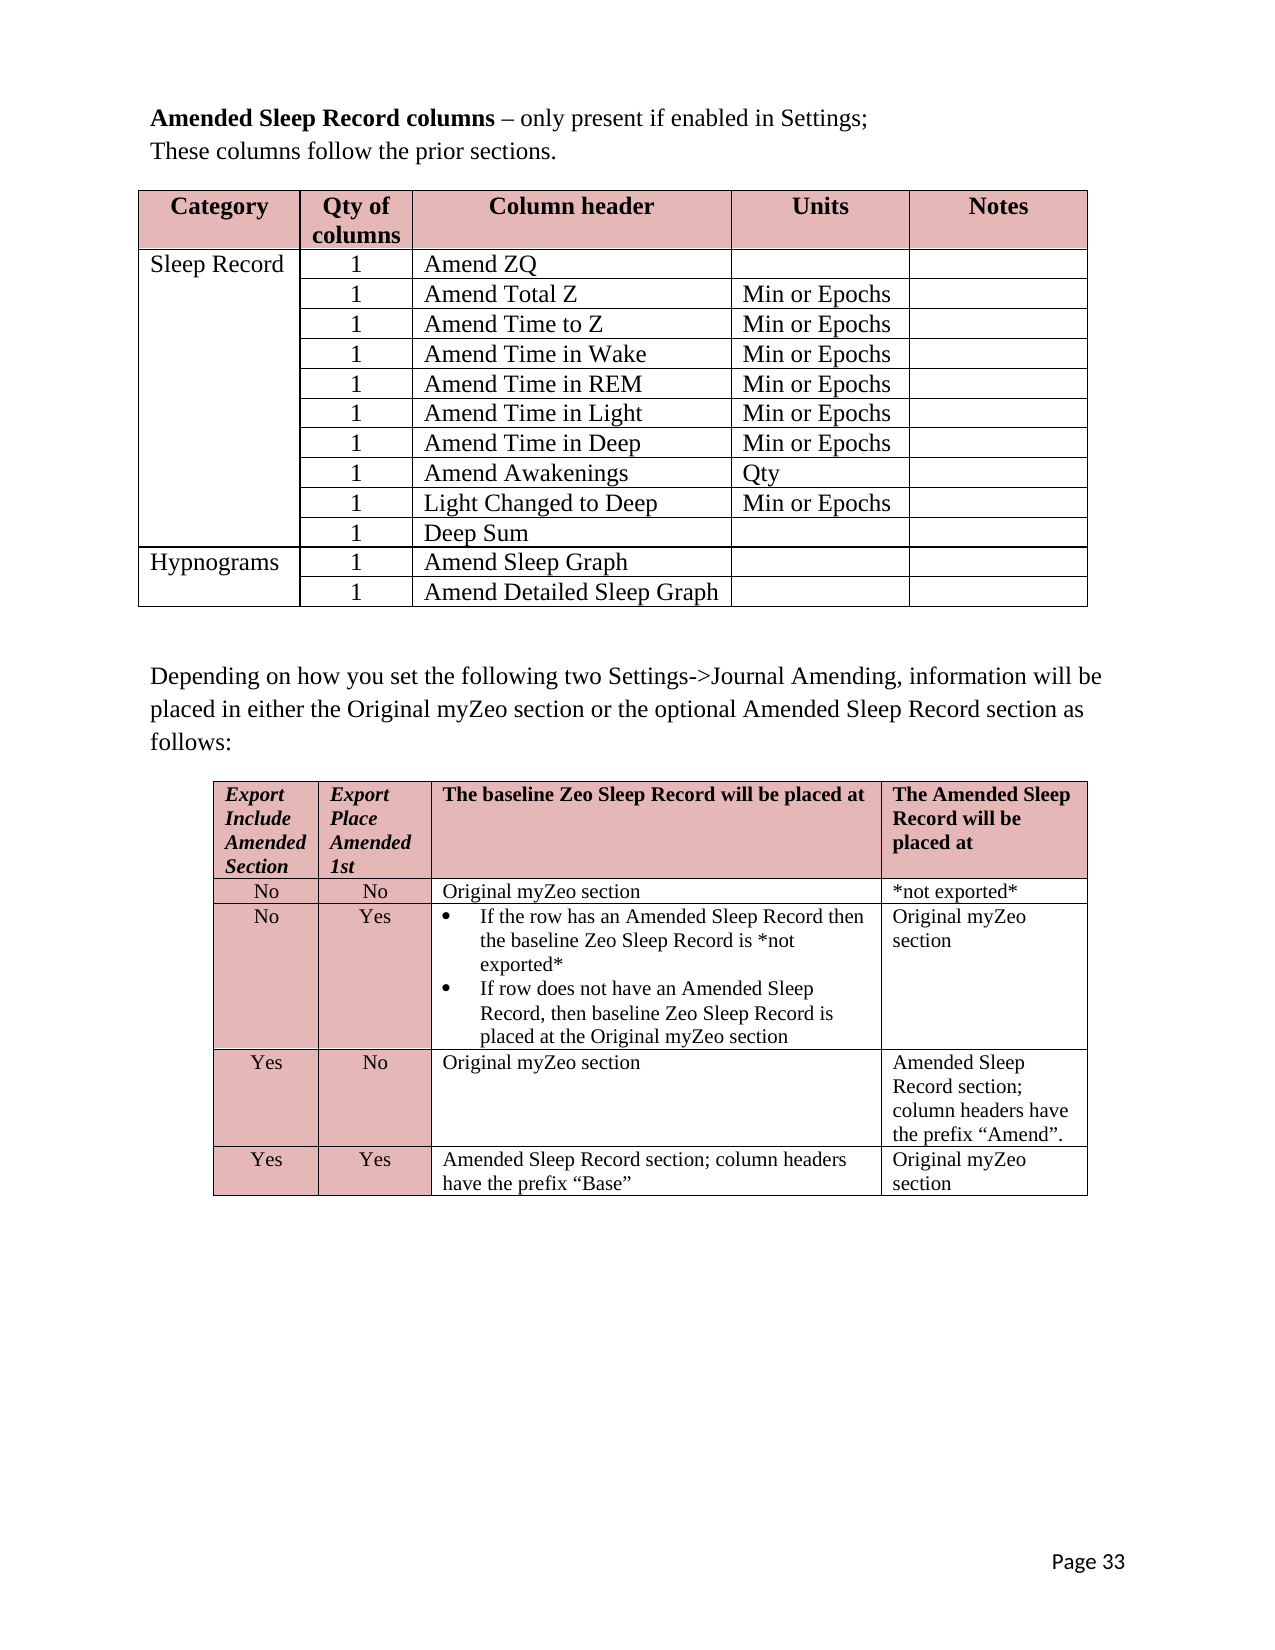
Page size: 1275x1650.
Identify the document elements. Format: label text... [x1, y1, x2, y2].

table_cell [732, 518, 909, 546]
table_cell Amended Sleep Record section; column headers have the prefix “Base” [432, 1147, 881, 1195]
table_header Column header [413, 191, 731, 248]
table_cell 1 [301, 250, 412, 278]
table_cell Yes [319, 904, 431, 1048]
table_cell 1 [301, 548, 412, 576]
table_header Export Include Amended Section [214, 782, 318, 878]
table_cell 1 [301, 458, 412, 487]
table_cell Sleep Record [139, 250, 299, 546]
table_cell Min or Epochs [732, 339, 909, 368]
table_cell 1 [301, 339, 412, 368]
table_cell Min or Epochs [732, 279, 909, 308]
table_cell Qty [732, 458, 909, 487]
table_cell [732, 577, 909, 606]
table_cell [910, 399, 1087, 427]
table_header Notes [910, 191, 1087, 248]
table_cell Min or Epochs [732, 309, 909, 338]
table_cell 1 [301, 309, 412, 338]
table_cell [910, 577, 1087, 606]
table_cell [910, 250, 1087, 278]
table_cell *not exported* [882, 879, 1087, 903]
table_cell No [214, 879, 318, 903]
table_cell Min or Epochs [732, 399, 909, 427]
table_cell Min or Epochs [732, 428, 909, 457]
table_cell 1 [301, 518, 412, 546]
table_cell If the row has an Amended Sleep Record then the baseline Zeo Sleep Record is *not exported* If row does not have an Amended Sleep Record, then baseline Zeo Sleep Record is placed at the Original myZeo section [432, 904, 881, 1048]
table_cell Amend ZQ [413, 250, 731, 278]
table_cell Yes [214, 1147, 318, 1195]
table_cell [732, 250, 909, 278]
table_cell [910, 279, 1087, 308]
table_header The baseline Zeo Sleep Record will be placed at [432, 782, 881, 878]
table_header Category [139, 191, 299, 248]
table_cell [910, 339, 1087, 368]
table_cell 1 [301, 577, 412, 606]
table_cell Original myZeo section [432, 1050, 881, 1146]
table_cell [910, 369, 1087, 397]
table_cell Original myZeo section [882, 904, 1087, 1048]
table_header Export Place Amended 1st [319, 782, 431, 878]
table_cell [910, 548, 1087, 576]
table_cell [910, 488, 1087, 517]
table_cell Light Changed to Deep [413, 488, 731, 517]
table_cell Yes [319, 1147, 431, 1195]
table_cell [732, 548, 909, 576]
table_cell [910, 458, 1087, 487]
text Depending on how you set the following two Settings->Journal Amending, information will be placed in either the Original myZeo section or the optional Amended Sleep Record section as follows: [150, 661, 1162, 756]
table_cell Deep Sum [413, 518, 731, 546]
table_cell [910, 309, 1087, 338]
table_cell [910, 518, 1087, 546]
table_cell Original myZeo section [432, 879, 881, 903]
table_cell Amend Time to Z [413, 309, 731, 338]
table_cell Amend Time in REM [413, 369, 731, 397]
table_header Units [732, 191, 909, 248]
table_cell No [214, 904, 318, 1048]
text Amended Sleep Record columns – only present if enabled in Settings; These columns follow the prior sections. [150, 103, 1162, 165]
table_cell Hypnograms [139, 548, 299, 606]
table_header The Amended Sleep Record will be placed at [882, 782, 1087, 878]
table_cell Amended Sleep Record section; column headers have the prefix “Amend”. [882, 1050, 1087, 1146]
table_cell Min or Epochs [732, 369, 909, 397]
table_cell Amend Detailed Sleep Graph [413, 577, 731, 606]
table_header Qty of columns [301, 191, 412, 248]
table_cell Original myZeo section [882, 1147, 1087, 1195]
table_cell 1 [301, 369, 412, 397]
table_cell 1 [301, 279, 412, 308]
table_cell Amend Time in Light [413, 399, 731, 427]
table_cell No [319, 1050, 431, 1146]
table_cell 1 [301, 428, 412, 457]
table_cell Yes [214, 1050, 318, 1146]
table_cell 1 [301, 488, 412, 517]
table_cell 1 [301, 399, 412, 427]
table_cell Amend Sleep Graph [413, 548, 731, 576]
table_cell Amend Time in Deep [413, 428, 731, 457]
table_cell Amend Total Z [413, 279, 731, 308]
table_cell Amend Awakenings [413, 458, 731, 487]
table_cell [910, 428, 1087, 457]
table_cell Min or Epochs [732, 488, 909, 517]
table_cell Amend Time in Wake [413, 339, 731, 368]
table_cell No [319, 879, 431, 903]
